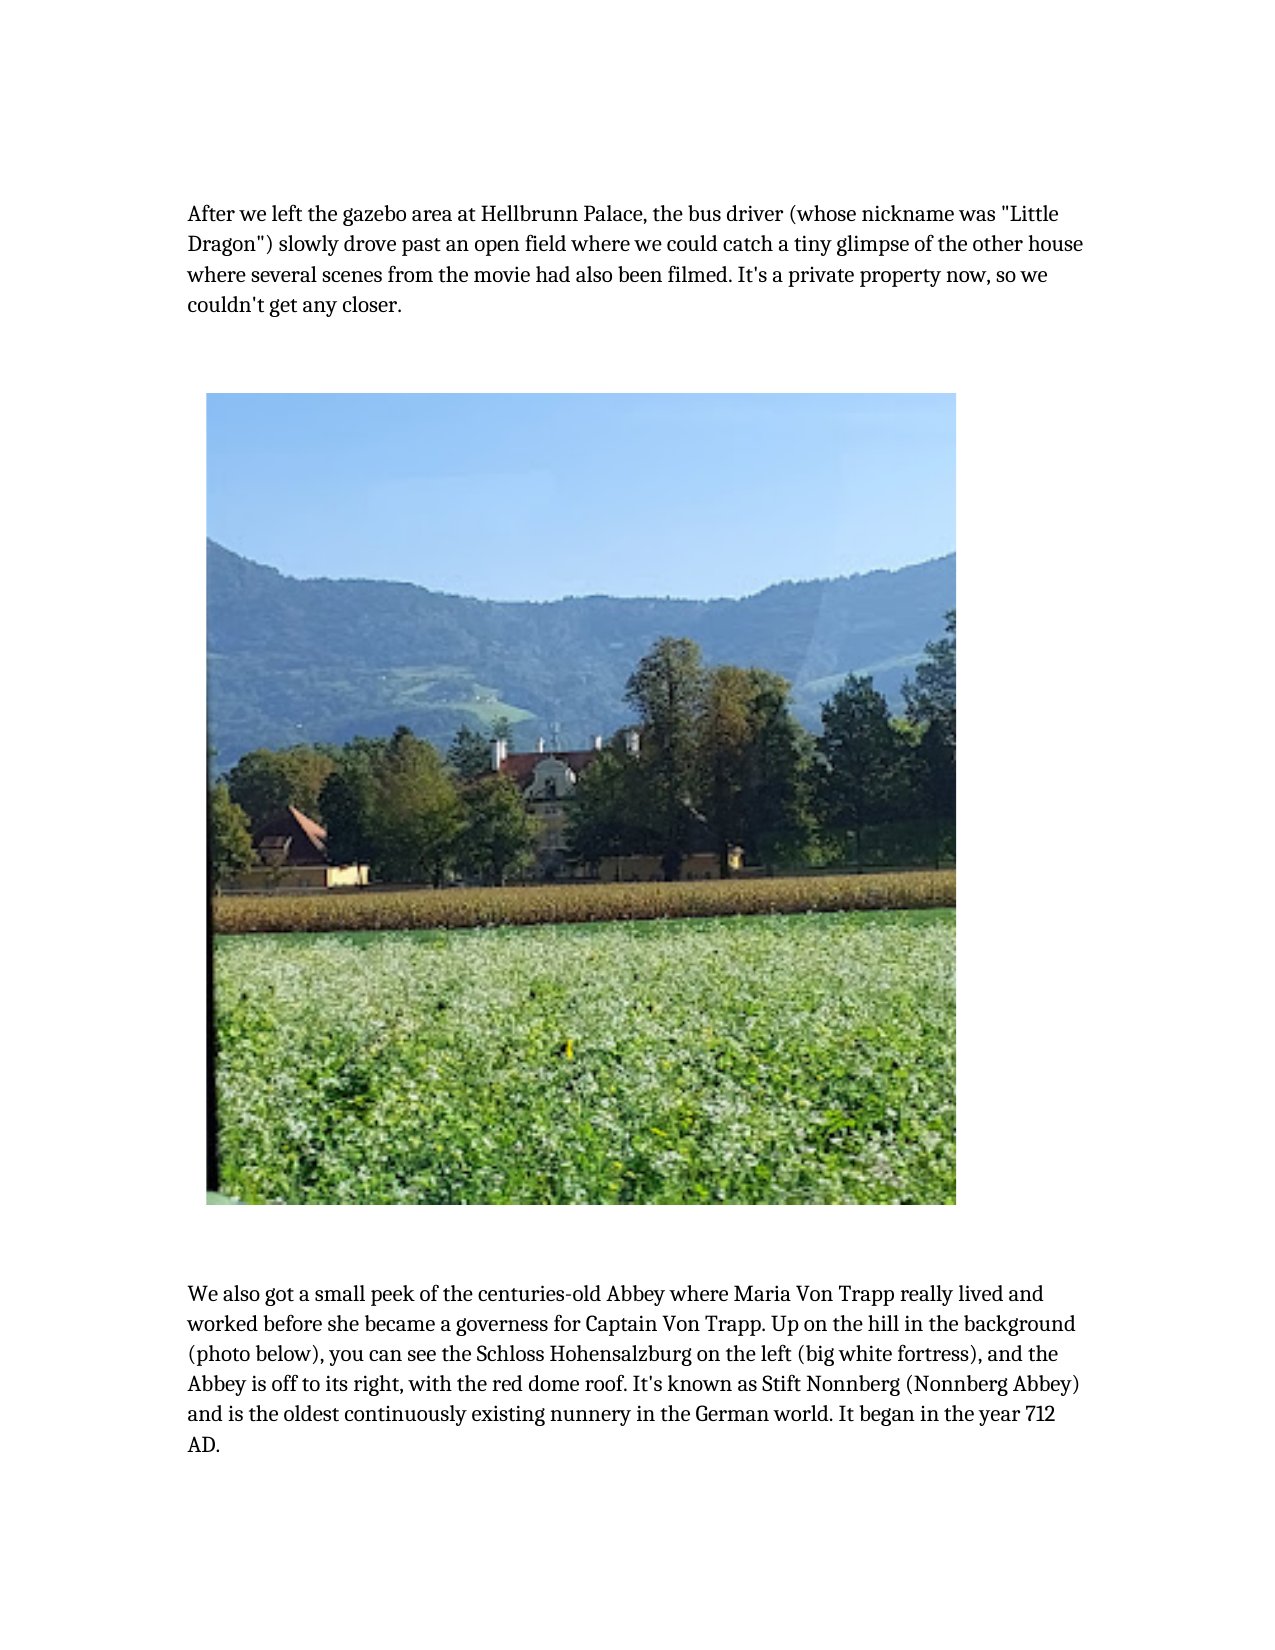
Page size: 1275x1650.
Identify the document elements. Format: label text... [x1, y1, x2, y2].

picture [206, 393, 957, 1205]
text After we left the gazebo area at Hellbrunn Palace, the bus driver (whose nickname was "Little Dragon") slowly drove past an open field where we could catch a tiny glimpse of the other house where several scenes from the movie had also been filmed. It's a private property now, so we couldn't get any closer. [187, 201, 1087, 318]
text We also got a small peek of the centuries-old Abbey where Maria Von Trapp really lived and worked before she became a governess for Captain Von Trapp. Up on the hill in the background (photo below), you can see the Schloss Hohensalzburg on the left (big white fortress), and the Abbey is off to its right, with the red dome roof. It's known as Stift Nonnberg (Nonnberg Abbey) and is the oldest continuously existing nunnery in the German world. It began in the year 712 AD. [187, 1280, 1087, 1458]
